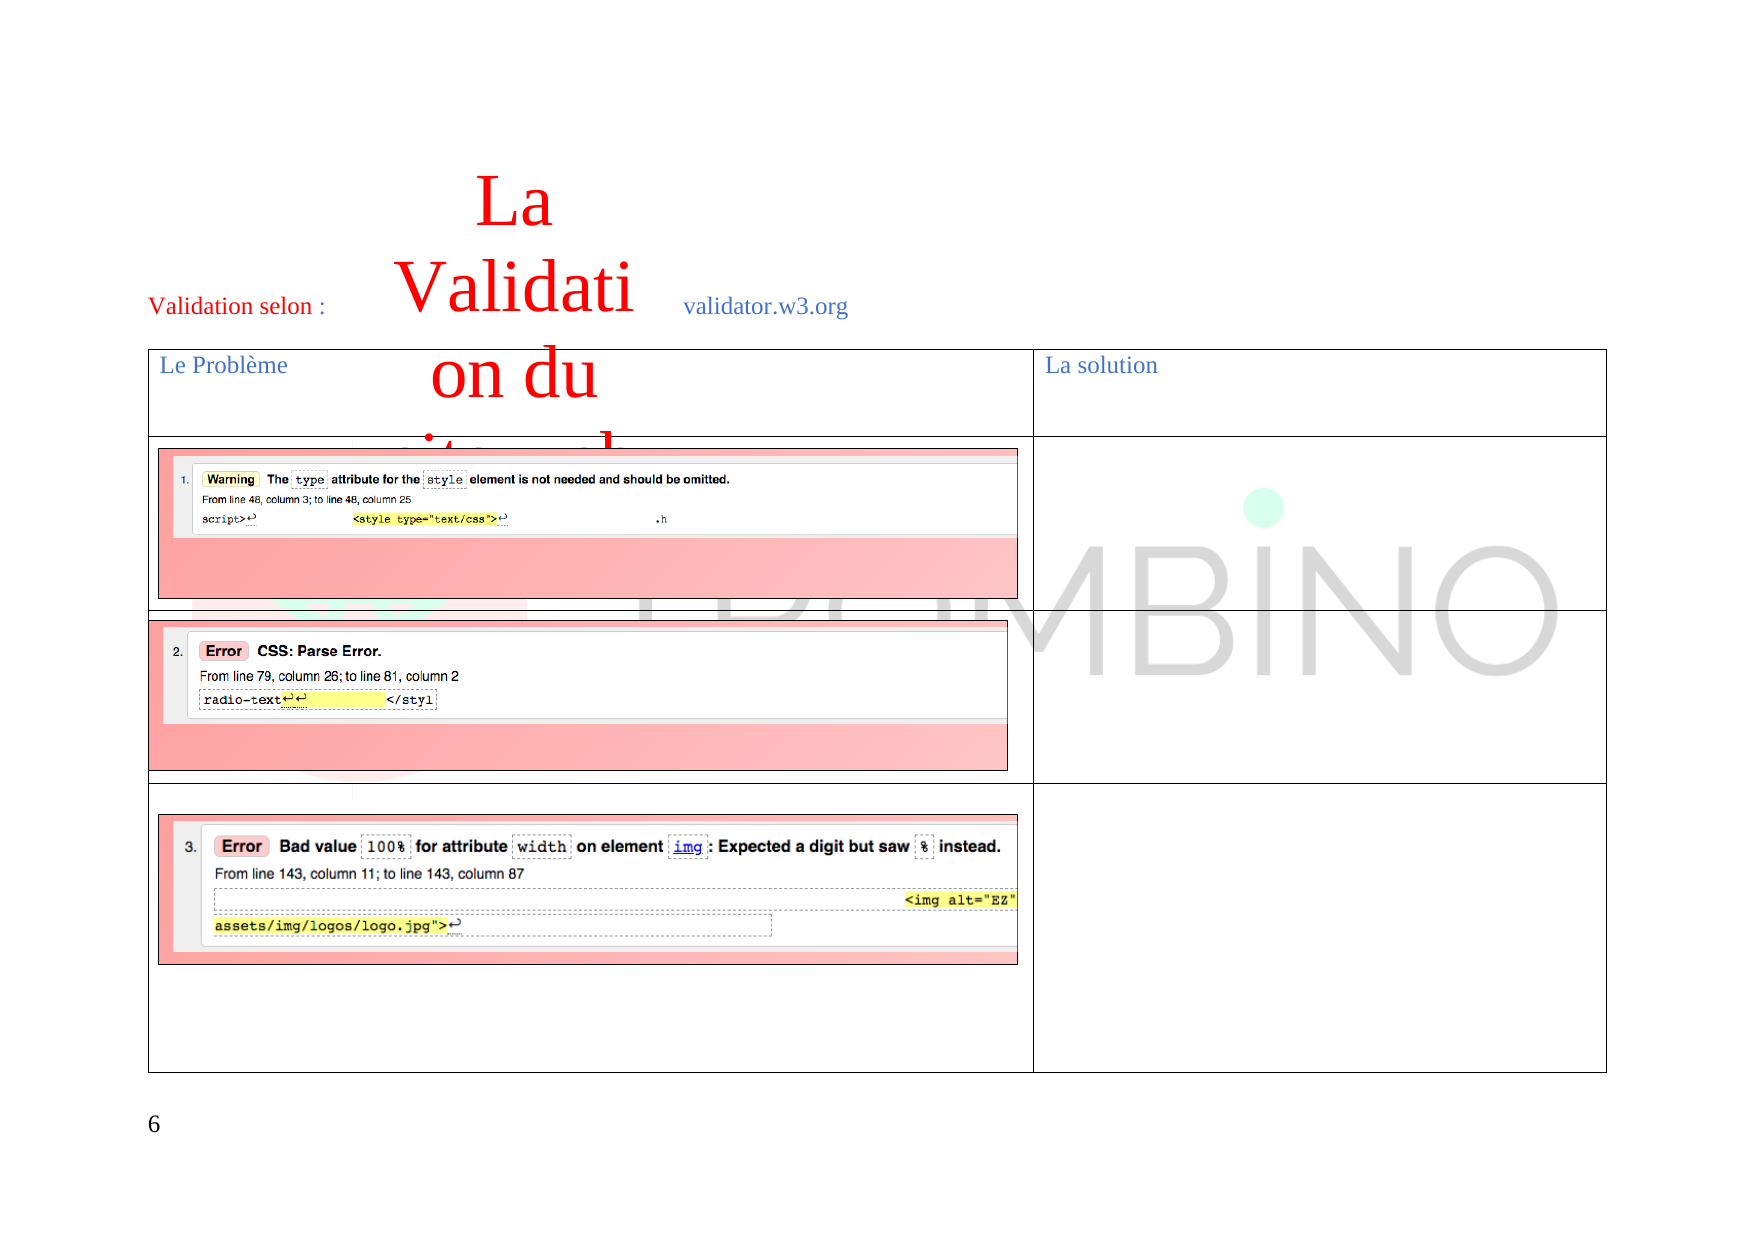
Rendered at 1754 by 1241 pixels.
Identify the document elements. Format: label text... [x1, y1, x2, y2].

table_cell [1034, 611, 1606, 783]
table_cell [149, 611, 1033, 783]
picture [173, 821, 1018, 952]
table_cell [1034, 784, 1606, 1072]
picture [163, 627, 1008, 724]
text Validation selon : validator.w3.org [148, 291, 1606, 320]
table_header La solution [1034, 350, 1606, 436]
table_cell [149, 784, 1033, 1072]
table_cell [149, 437, 1033, 610]
table_cell [1034, 437, 1606, 610]
table_header Le Problème [149, 350, 1033, 436]
picture [173, 456, 1018, 538]
